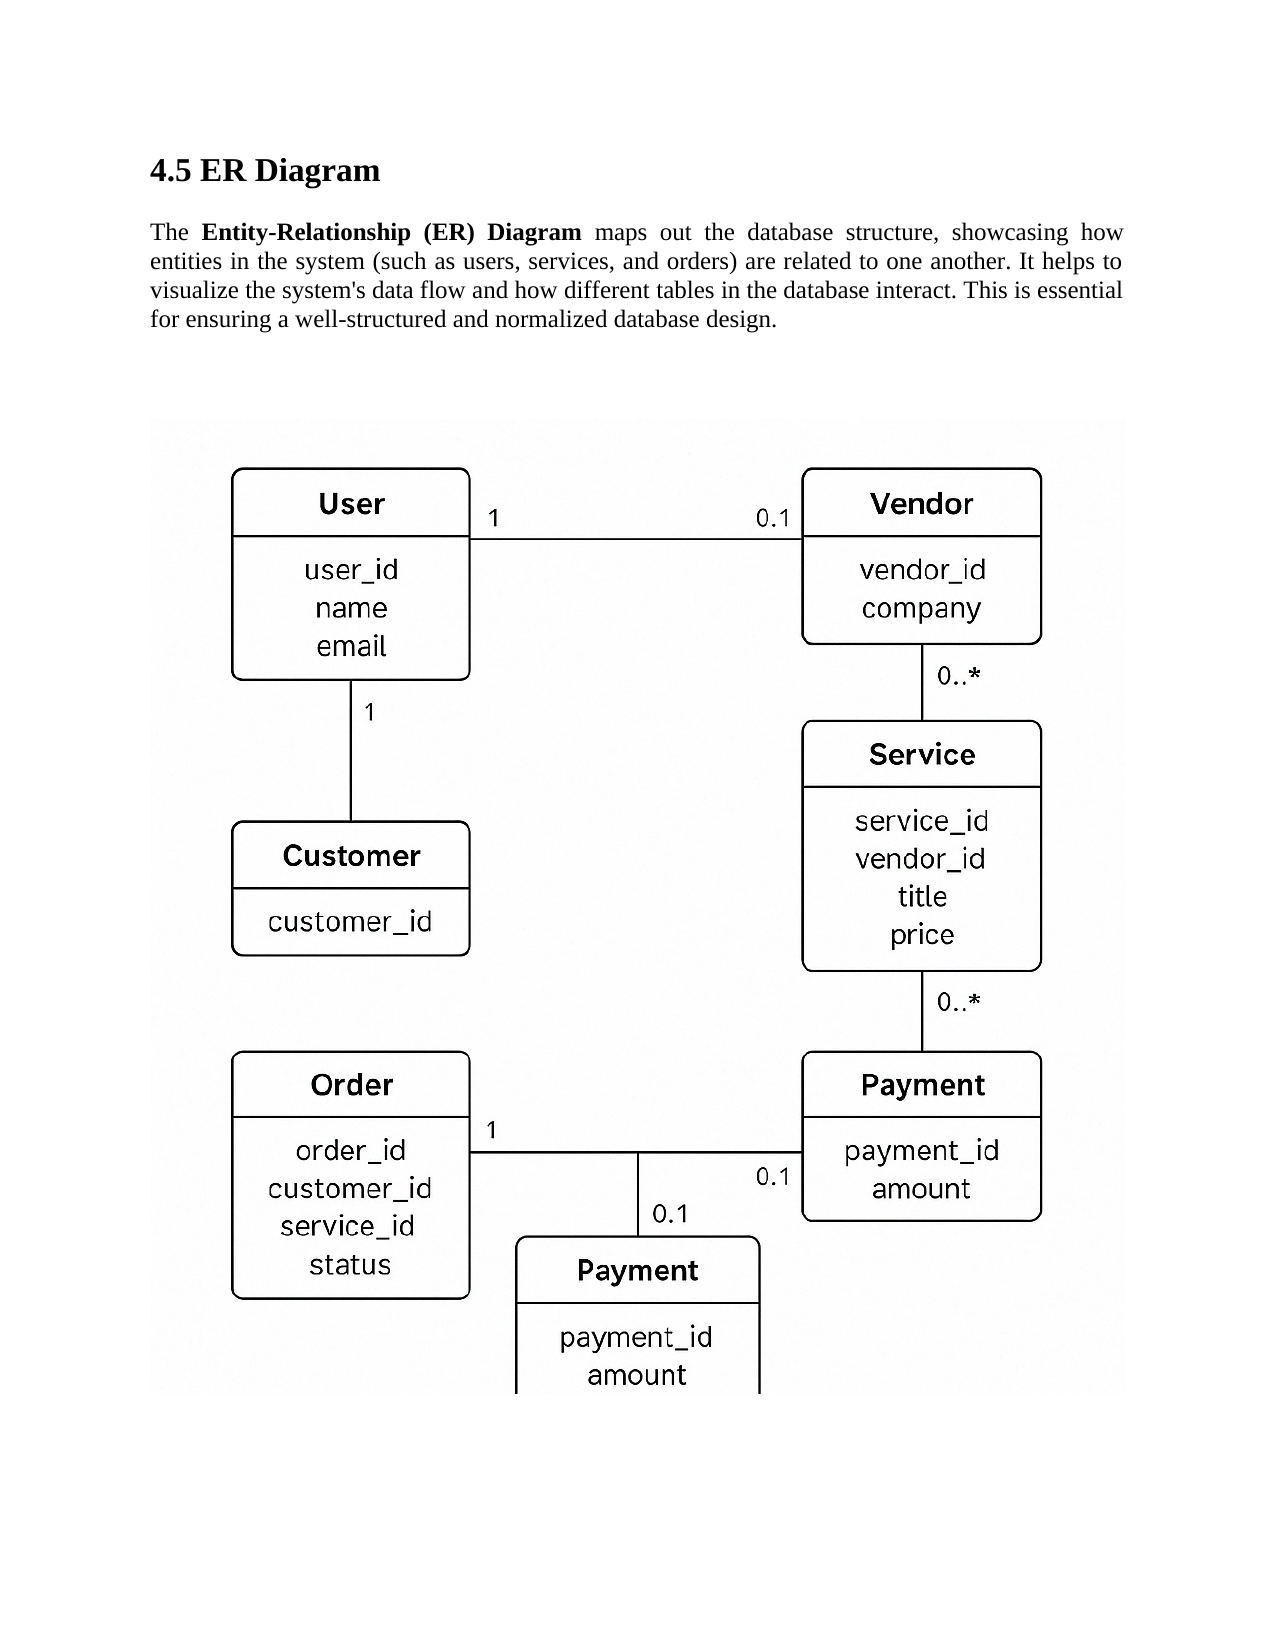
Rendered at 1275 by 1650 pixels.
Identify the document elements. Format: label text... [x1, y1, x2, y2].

text The Entity-Relationship (ER) Diagram maps out the database structure, showcasing how entities in the system (such as users, services, and orders) are related to one another. It helps to visualize the system's data flow and how different tables in the database interact. This is essential for ensuring a well-structured and normalized database design. [150, 217, 1125, 332]
picture [150, 419, 1125, 1394]
text 4.5 ER Diagram [150, 150, 1125, 188]
